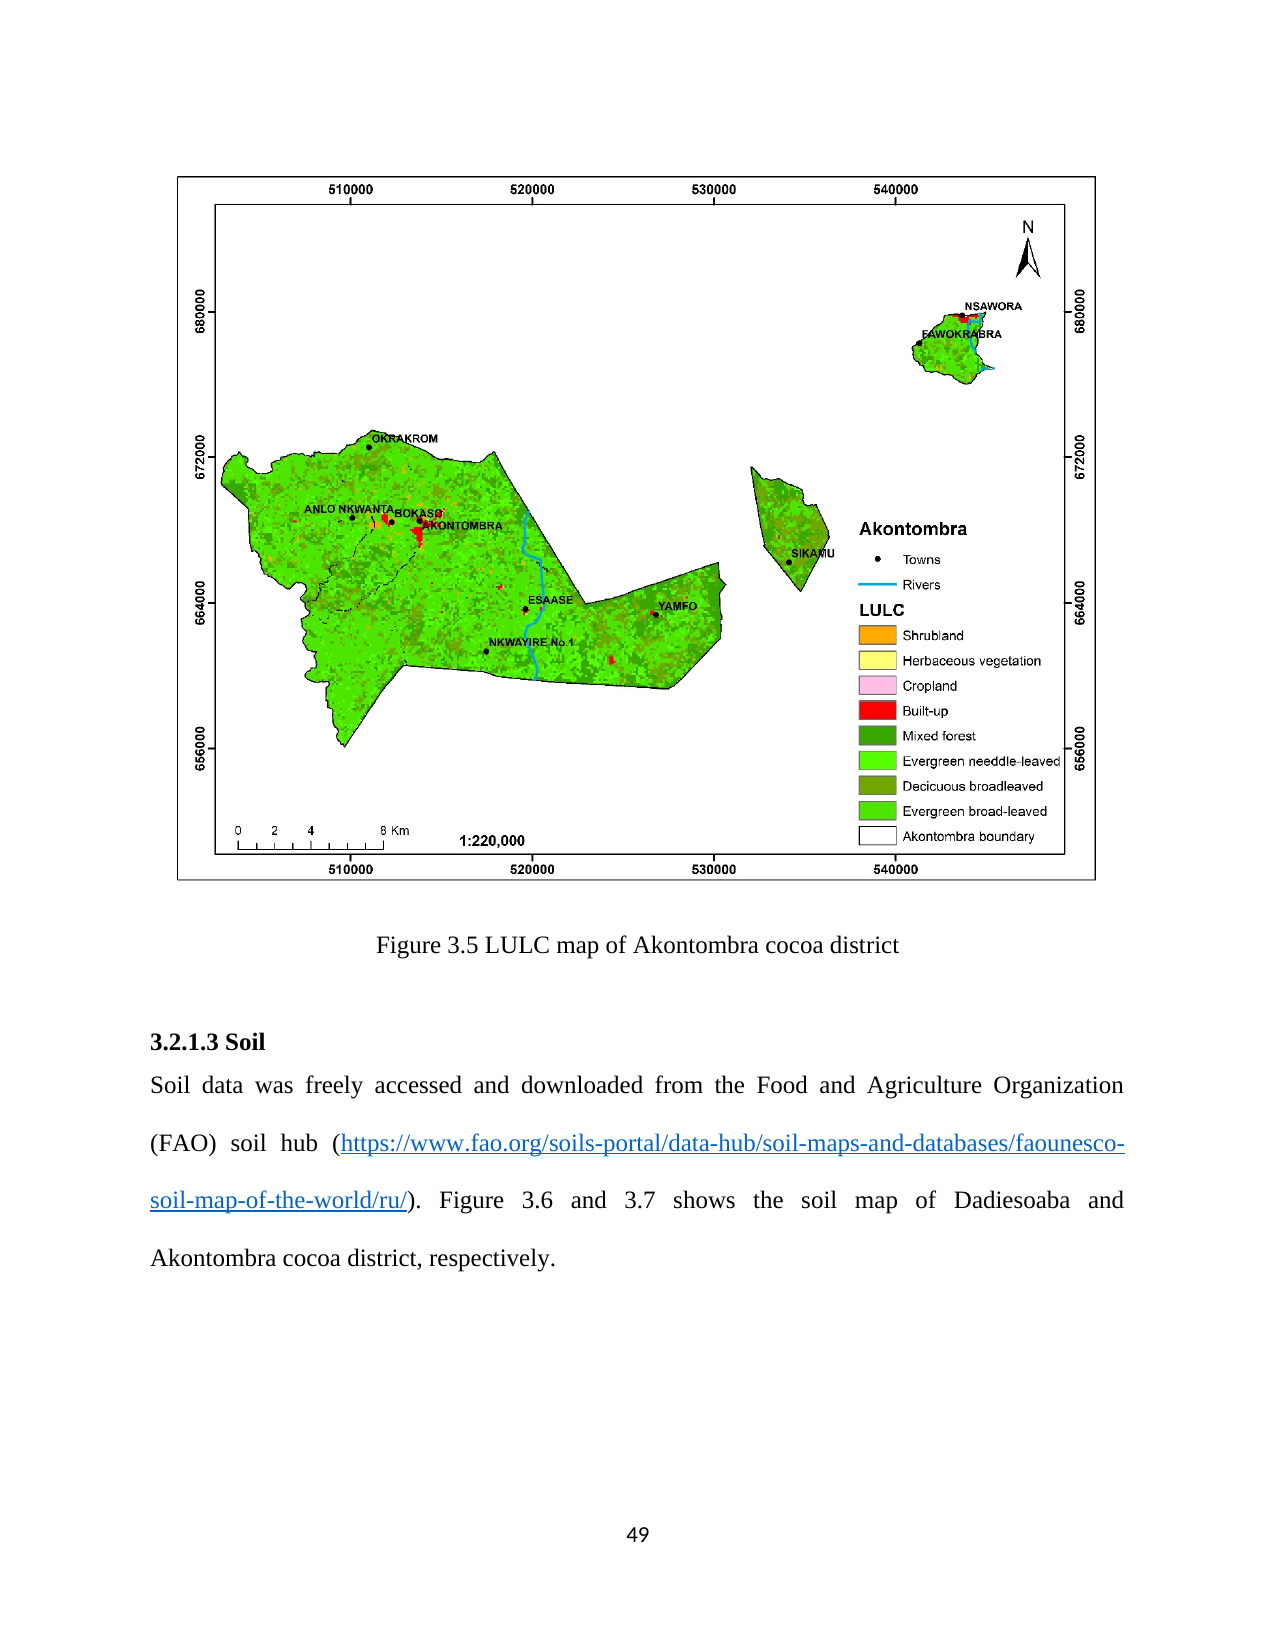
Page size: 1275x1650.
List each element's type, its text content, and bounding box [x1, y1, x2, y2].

picture [150, 150, 1124, 903]
text Figure 3.5 LULC map of Akontombra cocoa district [150, 931, 1125, 959]
text Soil data was freely accessed and downloaded from the Food and Agriculture Organization (FAO) soil hub (https://www.fao.org/soils-portal/data-hub/soil-maps-and-databases/faounesco-soil-map-of-the-world/ru/). Figure 3.6 and 3.7 shows the soil map of Dadiesoaba and Akontombra cocoa district, respectively. [150, 1070, 1125, 1271]
subtitle 3.2.1.3 Soil [150, 1027, 1125, 1055]
